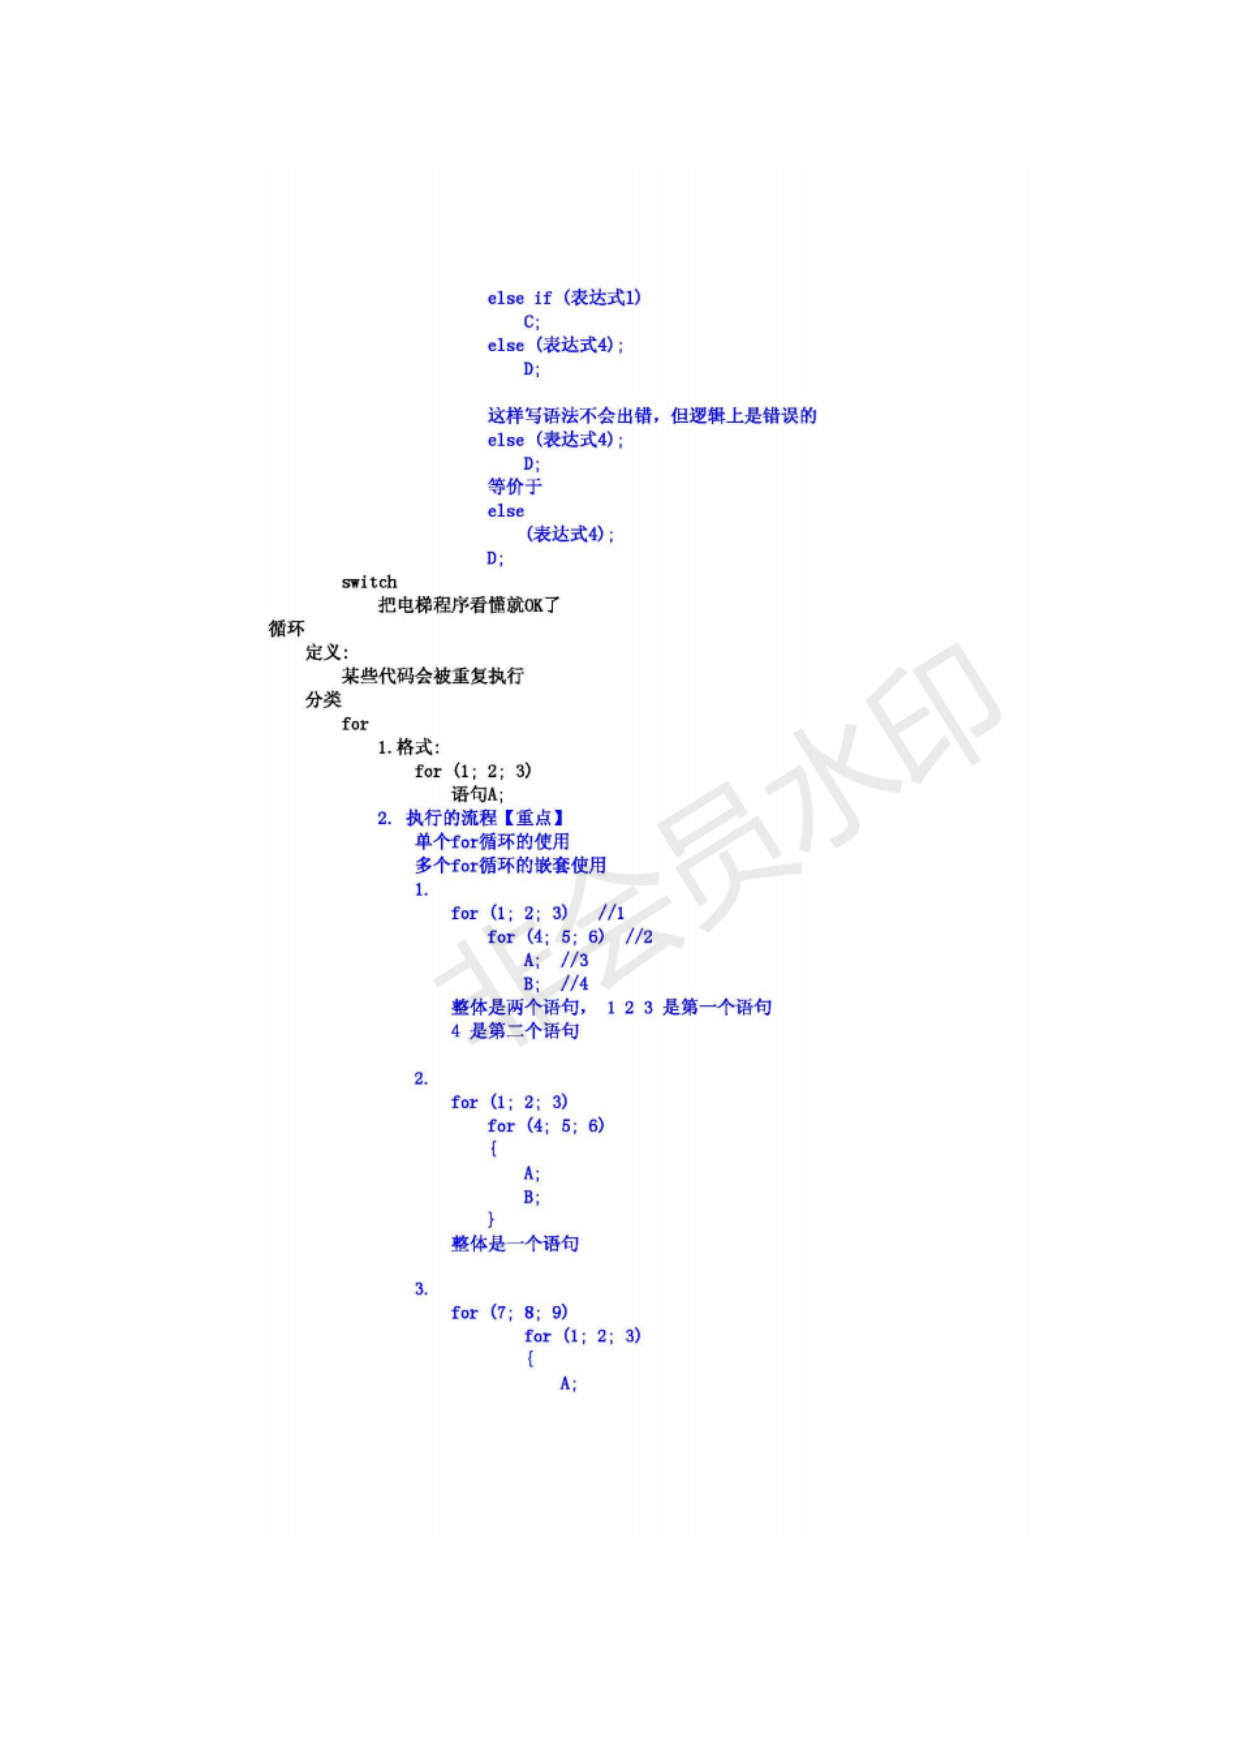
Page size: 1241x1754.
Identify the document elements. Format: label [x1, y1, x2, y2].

picture [187, 162, 1241, 1537]
